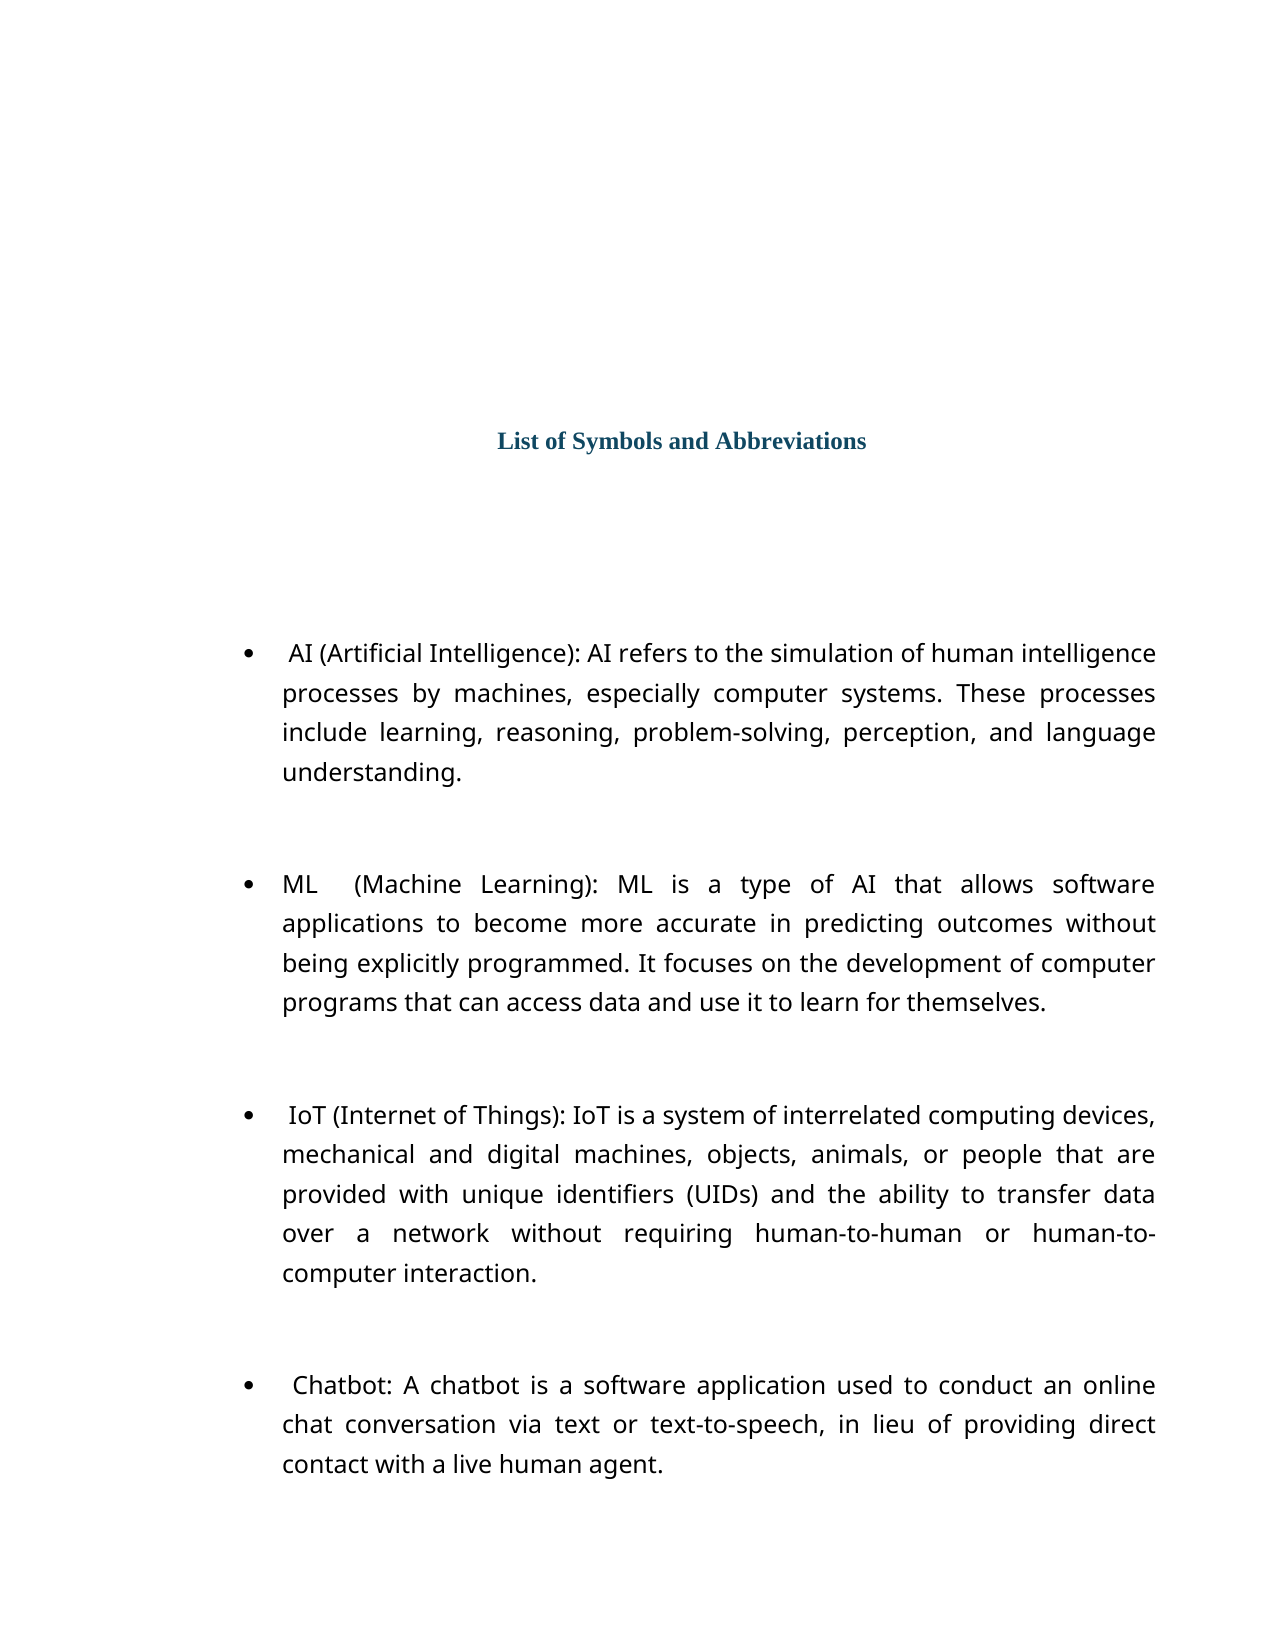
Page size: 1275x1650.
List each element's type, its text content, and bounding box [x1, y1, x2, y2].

list ML (Machine Learning): ML is a type of AI that allows software applications to become more accurate in predicting outcomes without being explicitly programmed. It focuses on the development of computer programs that can access data and use it to learn for themselves. [244, 867, 1157, 1019]
list Chatbot: A chatbot is a software application used to conduct an online chat conversation via text or text-to-speech, in lieu of providing direct contact with a live human agent. [244, 1368, 1157, 1481]
list IoT (Internet of Things): IoT is a system of interrelated computing devices, mechanical and digital machines, objects, animals, or people that are provided with unique identifiers (UIDs) and the ability to transfer data over a network without requiring human-to-human or human-to-computer interaction. [244, 1097, 1157, 1289]
subtitle List of Symbols and Abbreviations [207, 426, 1157, 454]
list AI (Artificial Intelligence): AI refers to the simulation of human intelligence processes by machines, especially computer systems. These processes include learning, reasoning, problem-solving, perception, and language understanding. [244, 636, 1157, 788]
